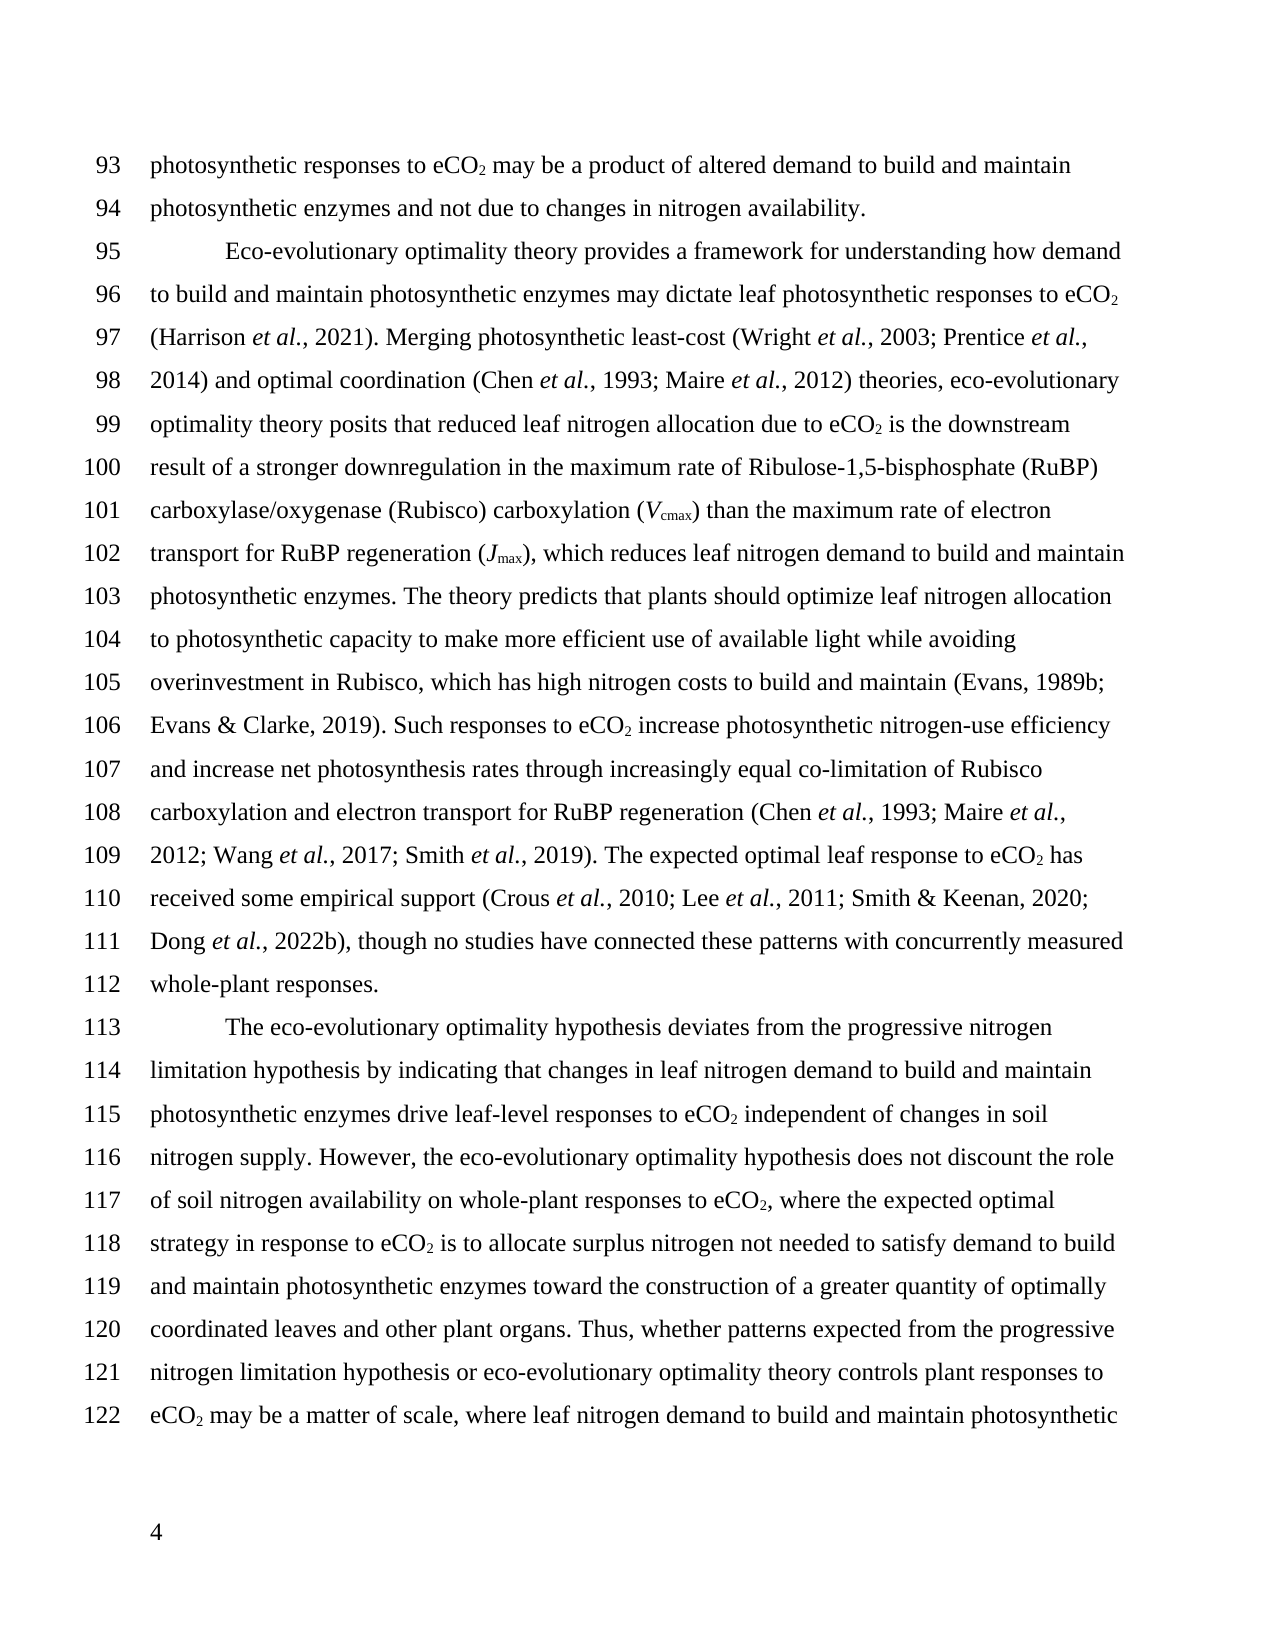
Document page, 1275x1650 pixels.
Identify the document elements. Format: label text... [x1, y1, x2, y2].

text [150, 150, 1125, 222]
text Eco-evolutionary optimality theory provides a framework for understanding how demand to build and maintain photosynthetic enzymes may dictate leaf photosynthetic responses to eCO2 . Merging photosynthetic least-cost and optimal coordination theories, eco-evolutionary optimality theory posits that reduced leaf nitrogen allocation due to eCO2 is the downstream result of a stronger downregulation in the maximum rate of Ribulose-1,5-bisphosphate (RuBP) carboxylase/oxygenase (Rubisco) carboxylation (Vcmax) than the maximum rate of electron transport for RuBP regeneration (Jmax), which reduces leaf nitrogen demand to build and maintain photosynthetic enzymes. The theory predicts that plants should optimize leaf nitrogen allocation to photosynthetic capacity to make more efficient use of available light while avoiding overinvestment in Rubisco, which has high nitrogen costs to build and maintain . Such responses to eCO2 increase photosynthetic nitrogen-use efficiency and increase net photosynthesis rates through increasingly equal co-limitation of Rubisco carboxylation and electron transport for RuBP regeneration . The expected optimal leaf response to eCO2 has received some empirical support , though no studies have connected these patterns with concurrently measured whole-plant responses. [150, 236, 1125, 998]
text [150, 1012, 1125, 1429]
